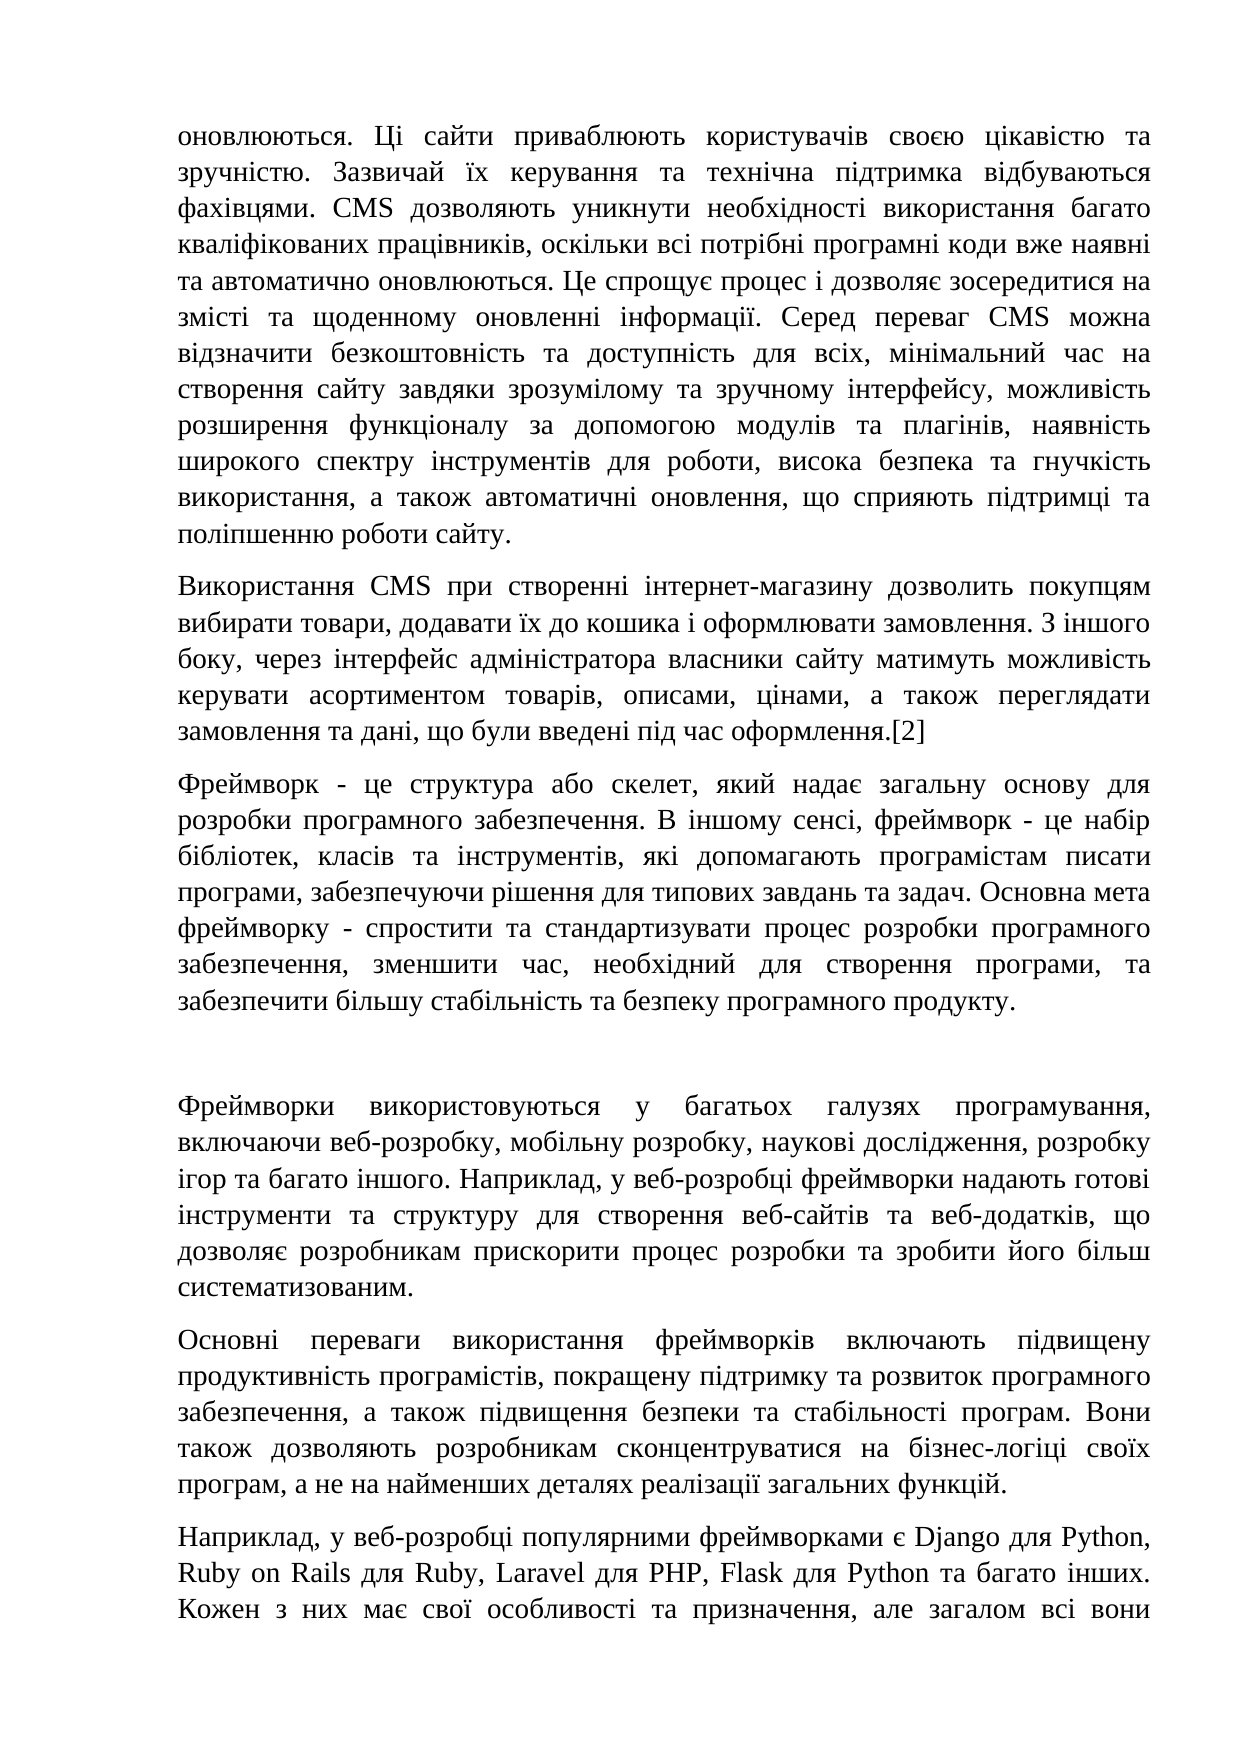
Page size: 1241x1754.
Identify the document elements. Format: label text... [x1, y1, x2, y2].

text Основні переваги використання фреймворків включають підвищену продуктивність програмістів, покращену підтримку та розвиток програмного забезпечення, а також підвищення безпеки та стабільності програм. Вони також дозволяють розробникам сконцентруватися на бізнес-логіці своїх програм, а не на найменших деталях реалізації загальних функцій. [177, 1322, 1152, 1500]
text Фреймворк - це структура або скелет, який надає загальну основу для розробки програмного забезпечення. В іншому сенсі, фреймворк - це набір бібліотек, класів та інструментів, які допомагають програмістам писати програми, забезпечуючи рішення для типових завдань та задач. Основна мета фреймворку - спростити та стандартизувати процес розробки програмного забезпечення, зменшити час, необхідний для створення програми, та забезпечити більшу стабільність та безпеку програмного продукту. [177, 766, 1152, 1016]
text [177, 1519, 1152, 1625]
text Використання CMS при створенні інтернет-магазину дозволить покупцям вибирати товари, додавати їх до кошика і оформлювати замовлення. З іншого боку, через інтерфейс адміністратора власники сайту матимуть можливість керувати асортиментом товарів, описами, цінами, а також переглядати замовлення та дані, що були введені під час оформлення.[2] [177, 568, 1152, 747]
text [177, 118, 1152, 549]
text Фреймворки використовуються у багатьох галузях програмування, включаючи веб-розробку, мобільну розробку, наукові дослідження, розробку ігор та багато іншого. Наприклад, у веб-розробці фреймворки надають готові інструменти та структуру для створення веб-сайтів та веб-додатків, що дозволяє розробникам прискорити процес розробки та зробити його більш систематизованим. [177, 1088, 1152, 1303]
